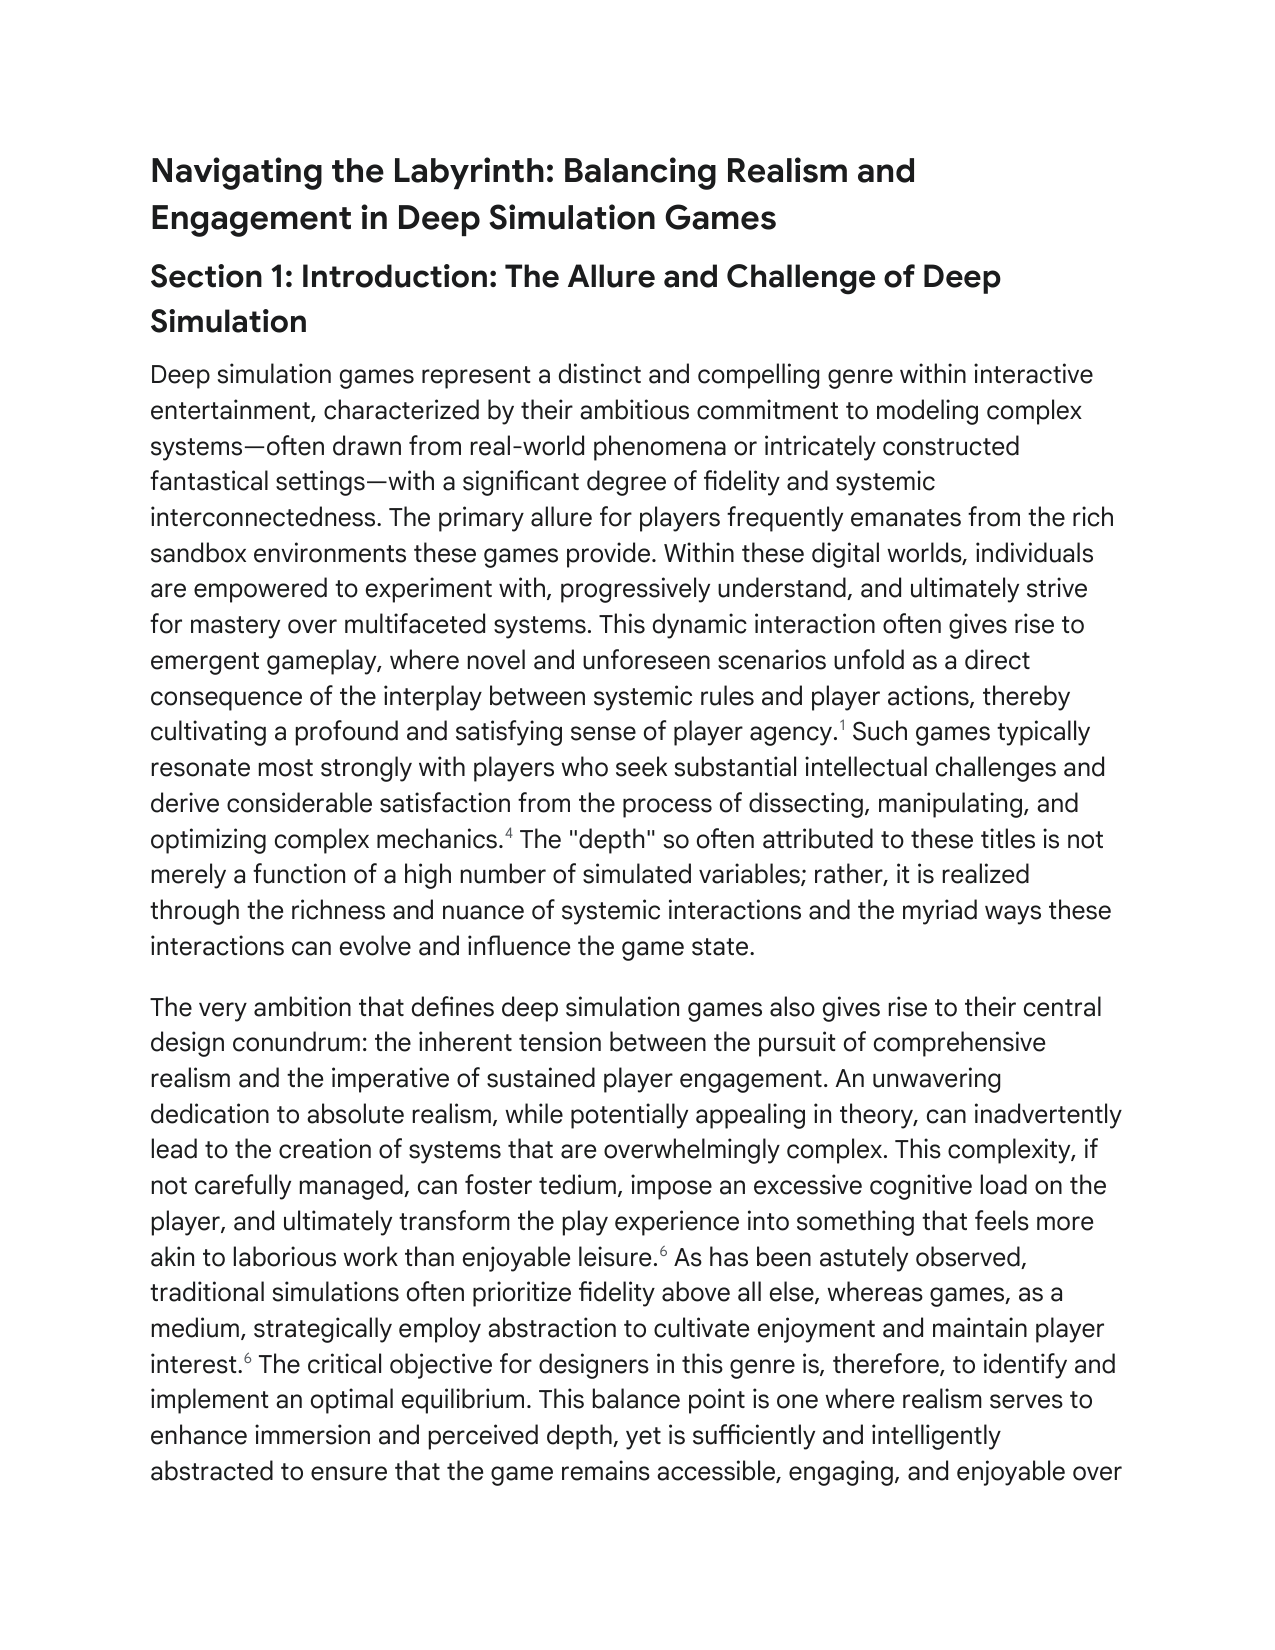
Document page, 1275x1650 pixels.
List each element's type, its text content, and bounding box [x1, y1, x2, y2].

subtitle Navigating the Labyrinth: Balancing Realism and Engagement in Deep Simulation Games [150, 150, 1125, 239]
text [150, 992, 1125, 1488]
text Deep simulation games represent a distinct and compelling genre within interactive entertainment, characterized by their ambitious commitment to modeling complex systems—often drawn from real-world phenomena or intricately constructed fantastical settings—with a significant degree of fidelity and systemic interconnectedness. The primary allure for players frequently emanates from the rich sandbox environments these games provide. Within these digital worlds, individuals are empowered to experiment with, progressively understand, and ultimately strive for mastery over multifaceted systems. This dynamic interaction often gives rise to emergent gameplay, where novel and unforeseen scenarios unfold as a direct consequence of the interplay between systemic rules and player actions, thereby cultivating a profound and satisfying sense of player agency.1 Such games typically resonate most strongly with players who seek substantial intellectual challenges and derive considerable satisfaction from the process of dissecting, manipulating, and optimizing complex mechanics.4 The "depth" so often attributed to these titles is not merely a function of a high number of simulated variables; rather, it is realized through the richness and nuance of systemic interactions and the myriad ways these interactions can evolve and influence the game state. [150, 359, 1125, 962]
subtitle Section 1: Introduction: The Allure and Challenge of Deep Simulation [150, 258, 1125, 341]
